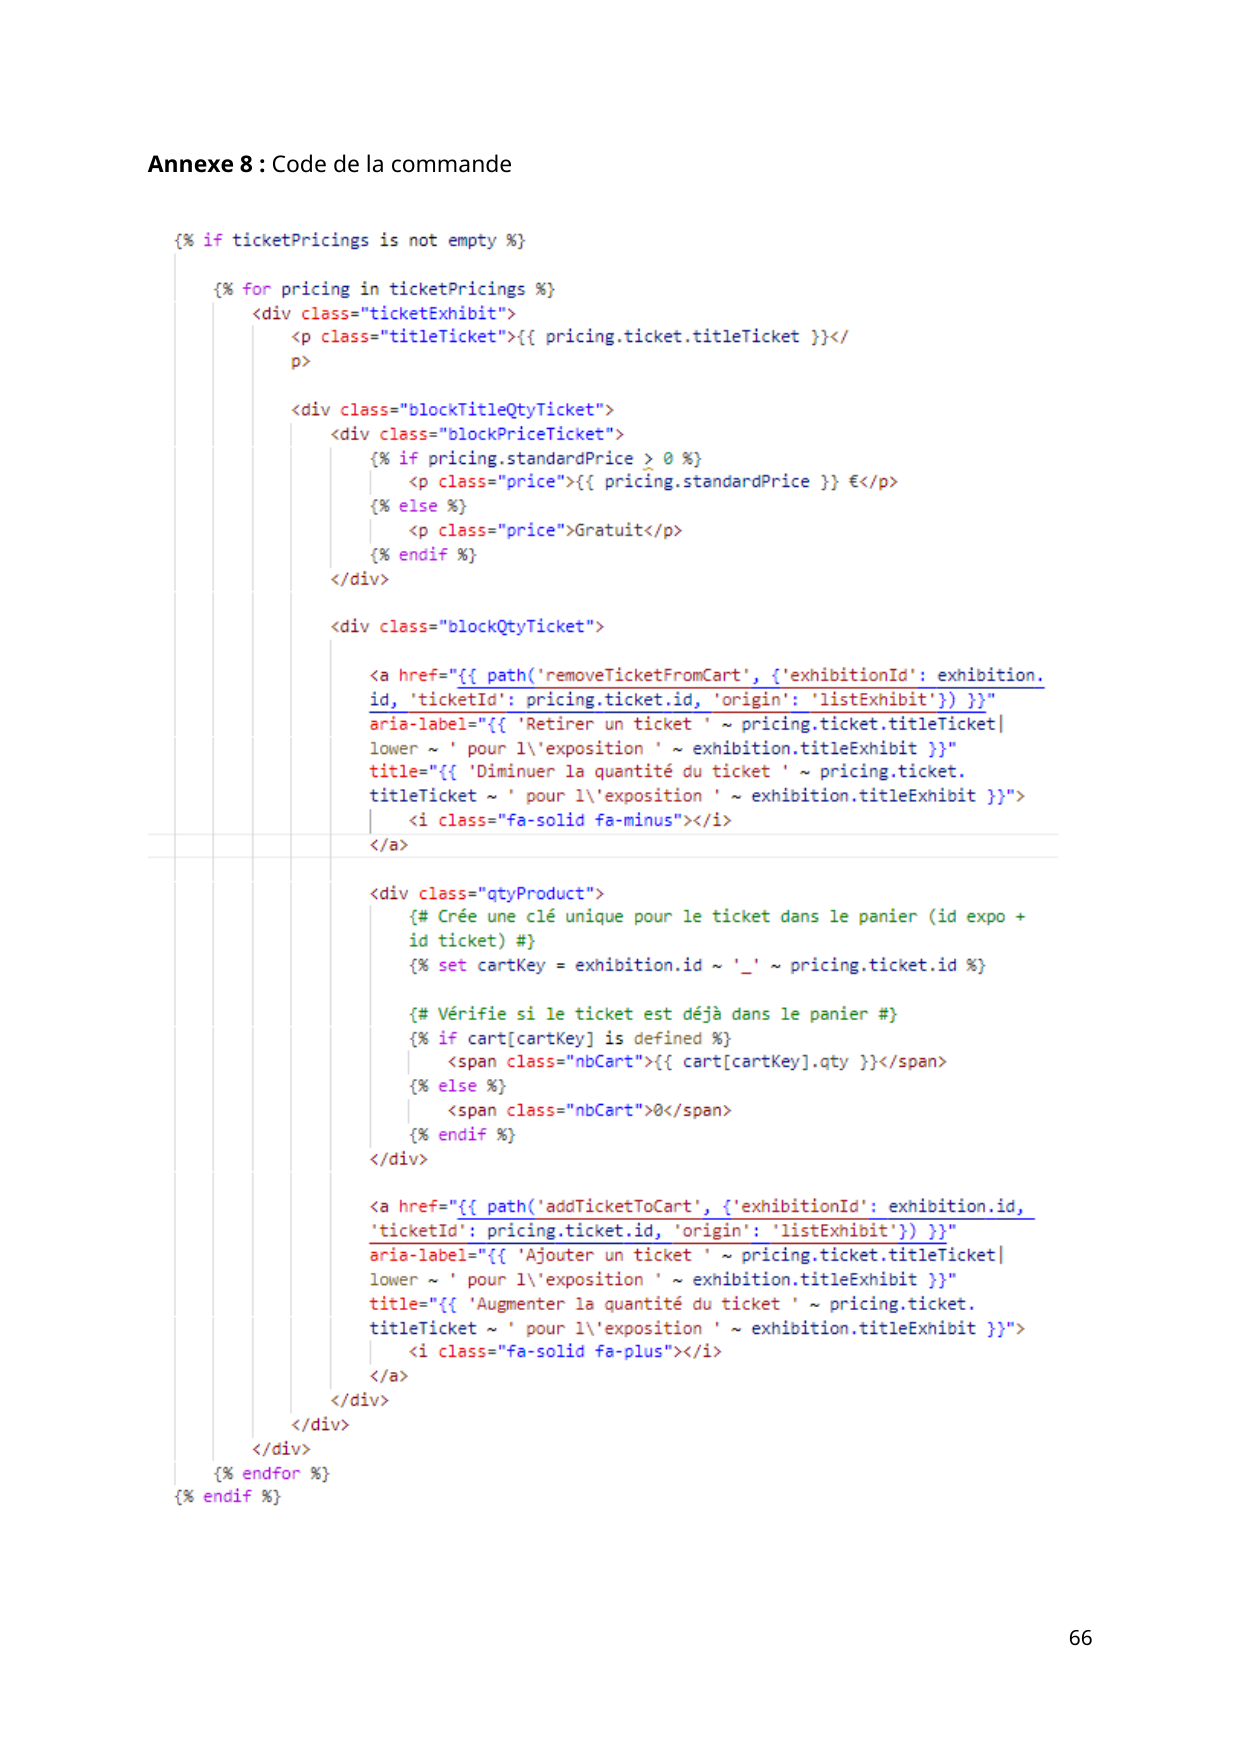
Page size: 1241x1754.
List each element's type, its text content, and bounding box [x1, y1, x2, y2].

picture [147, 228, 1069, 1513]
subtitle Annexe 8 : Code de la commande [148, 148, 1092, 179]
